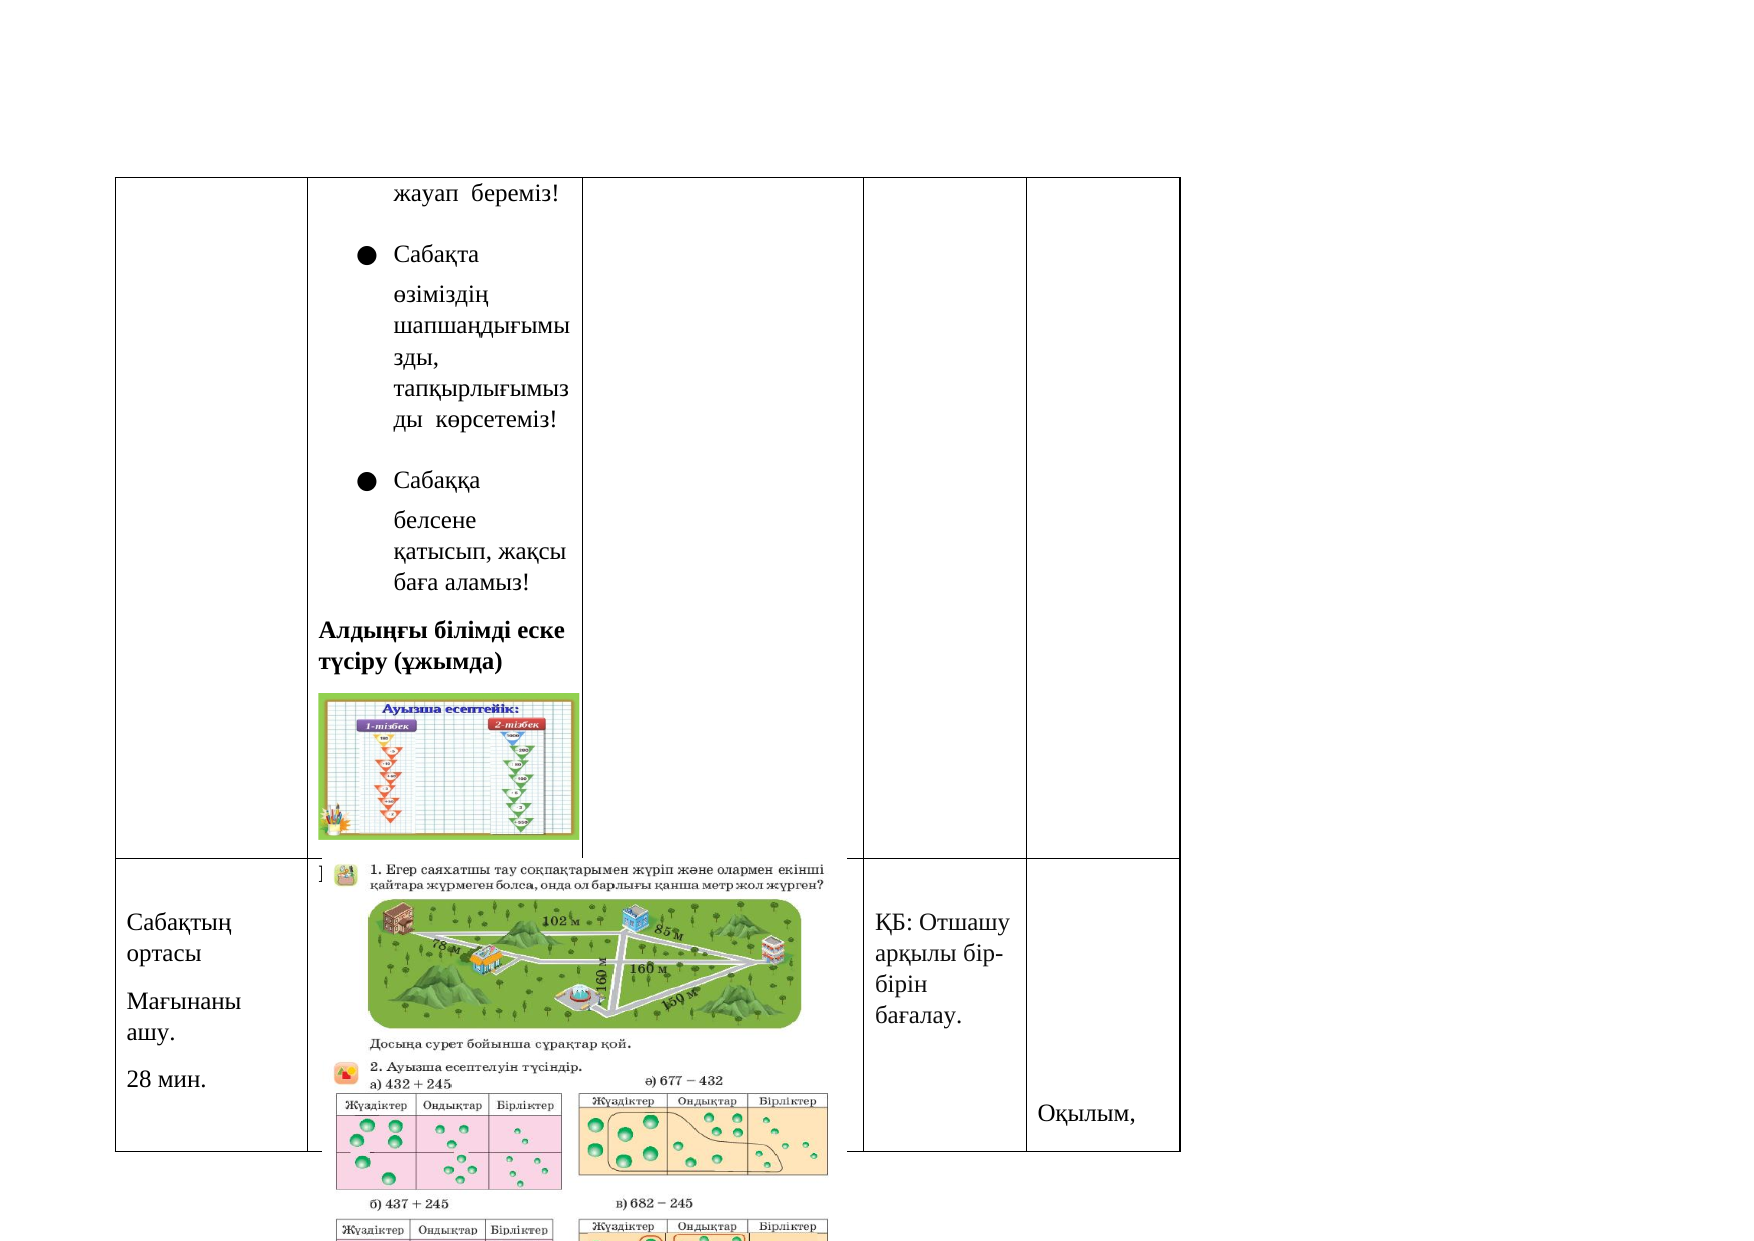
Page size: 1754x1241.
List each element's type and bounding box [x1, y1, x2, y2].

table_cell [308, 178, 582, 858]
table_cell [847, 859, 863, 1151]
table_cell [864, 859, 1026, 1151]
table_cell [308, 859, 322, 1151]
picture [318, 693, 580, 840]
table_cell [1027, 178, 1179, 858]
table_cell [1027, 859, 1179, 1151]
table_cell [116, 859, 307, 1151]
table_cell [864, 178, 1026, 858]
table_cell [116, 178, 307, 858]
picture [322, 858, 847, 1241]
table_cell [583, 178, 863, 858]
